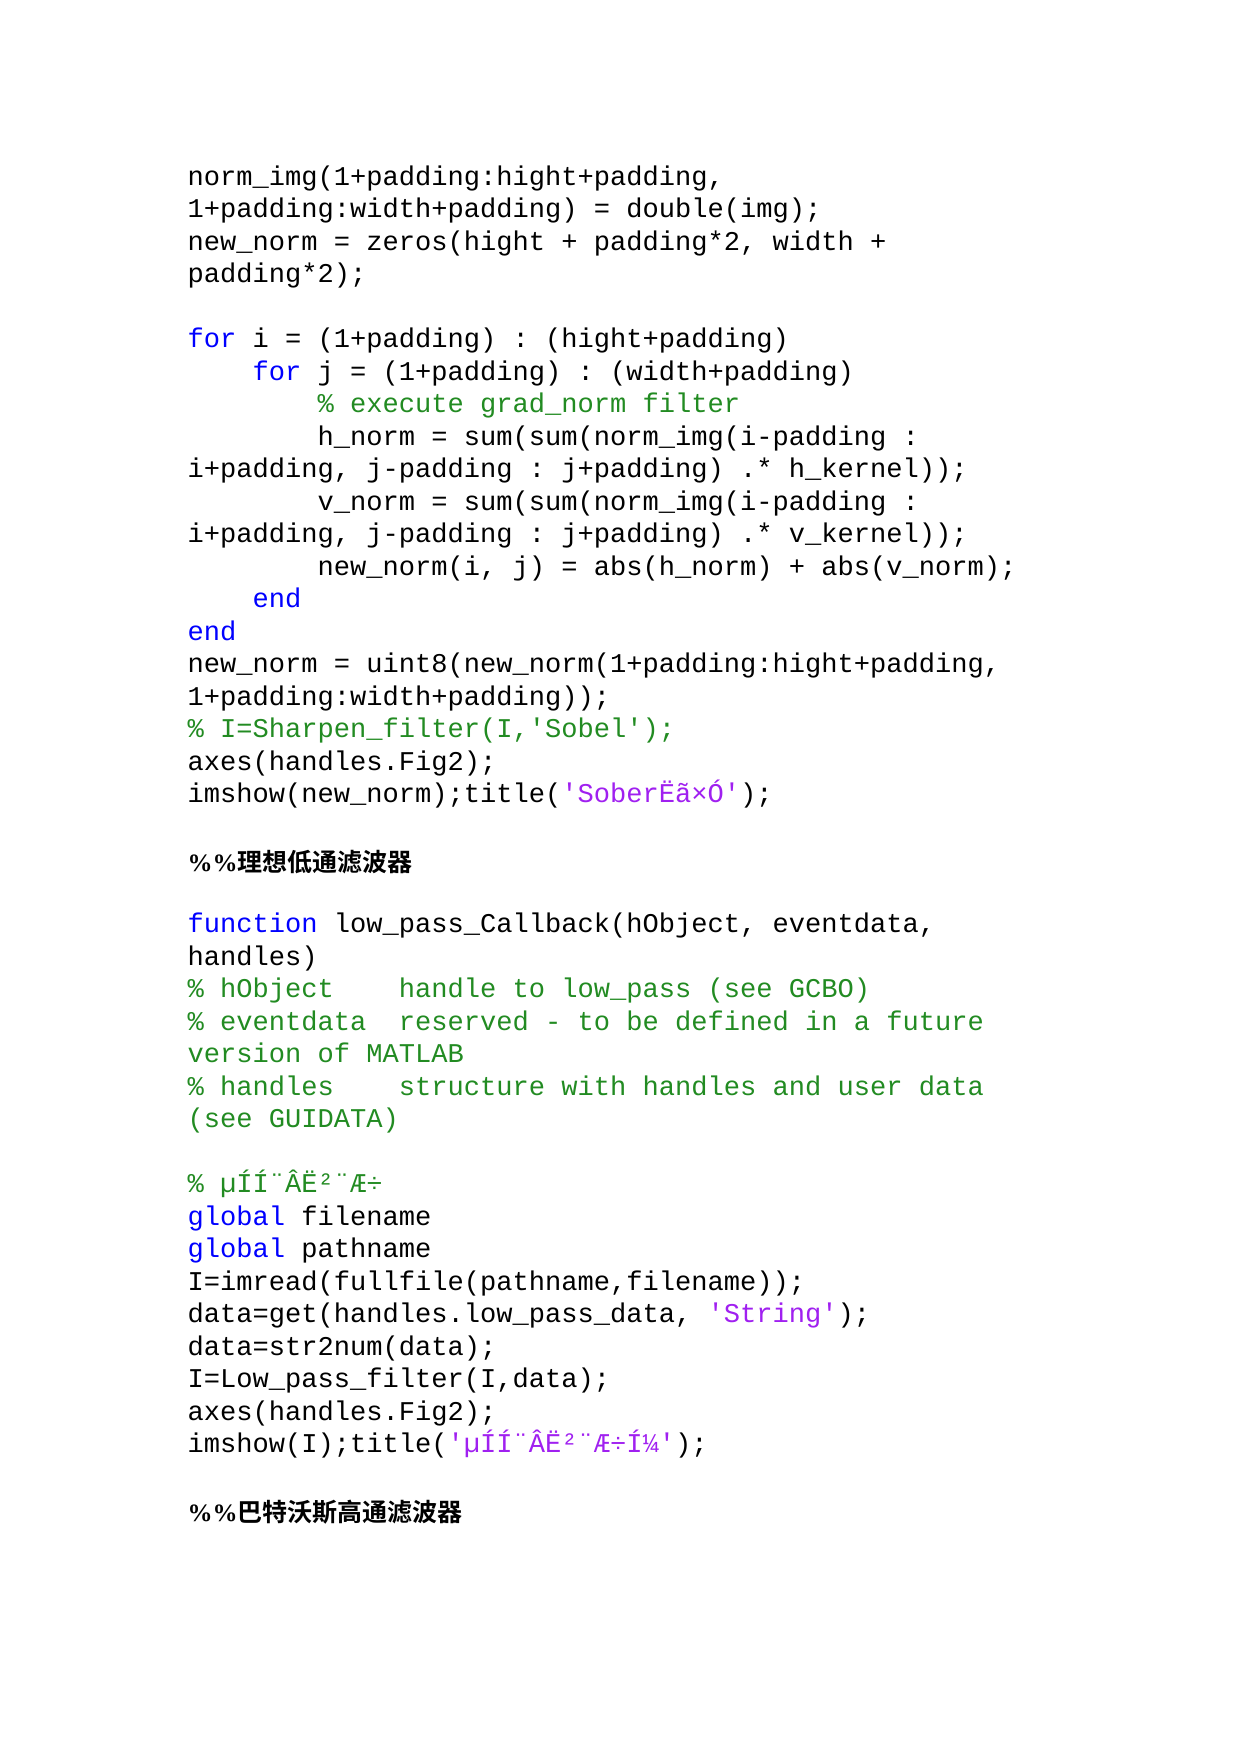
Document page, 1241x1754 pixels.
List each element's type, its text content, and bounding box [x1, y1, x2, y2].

text %%巴特沃斯高通滤波器 [187, 1478, 1053, 1543]
text % hObject handle to low_pass (see GCBO) [187, 974, 1053, 1007]
text % µÍÍ¨ÂË²¨Æ÷ [187, 1169, 1053, 1202]
text end [187, 617, 1053, 649]
text v_norm = sum(sum(norm_img(i-padding : i+padding, j-padding : j+padding) .* v_kernel)); [187, 487, 1053, 552]
text %%理想低通滤波器 [187, 828, 1053, 893]
text function low_pass_Callback(hObject, eventdata, handles) [187, 909, 1053, 974]
text imshow(I);title('µÍÍ¨ÂË²¨Æ÷Í¼'); [187, 1429, 1053, 1462]
text global filename [187, 1202, 1053, 1234]
text new_norm = zeros(hight + padding*2, width + padding*2); [187, 227, 1053, 292]
text norm_img(1+padding:hight+padding, 1+padding:width+padding) = double(img); [187, 162, 1053, 227]
text % eventdata reserved - to be defined in a future version of MATLAB [187, 1007, 1053, 1072]
text new_norm = uint8(new_norm(1+padding:hight+padding, 1+padding:width+padding)); [187, 649, 1053, 714]
text I=Low_pass_filter(I,data); [187, 1364, 1053, 1397]
text h_norm = sum(sum(norm_img(i-padding : i+padding, j-padding : j+padding) .* h_kernel)); [187, 422, 1053, 487]
text axes(handles.Fig2); [187, 747, 1053, 779]
text end [187, 584, 1053, 617]
text % execute grad_norm filter [187, 389, 1053, 422]
text data=get(handles.low_pass_data, 'String'); [187, 1299, 1053, 1332]
text for i = (1+padding) : (hight+padding) [187, 324, 1053, 357]
text % handles structure with handles and user data (see GUIDATA) [187, 1072, 1053, 1137]
text new_norm(i, j) = abs(h_norm) + abs(v_norm); [187, 552, 1053, 584]
text I=imread(fullfile(pathname,filename)); [187, 1267, 1053, 1299]
text imshow(new_norm);title('SoberËã×Ó'); [187, 779, 1053, 812]
text axes(handles.Fig2); [187, 1397, 1053, 1429]
text for j = (1+padding) : (width+padding) [187, 357, 1053, 389]
text data=str2num(data); [187, 1332, 1053, 1364]
text global pathname [187, 1234, 1053, 1267]
text % I=Sharpen_filter(I,'Sobel'); [187, 714, 1053, 747]
